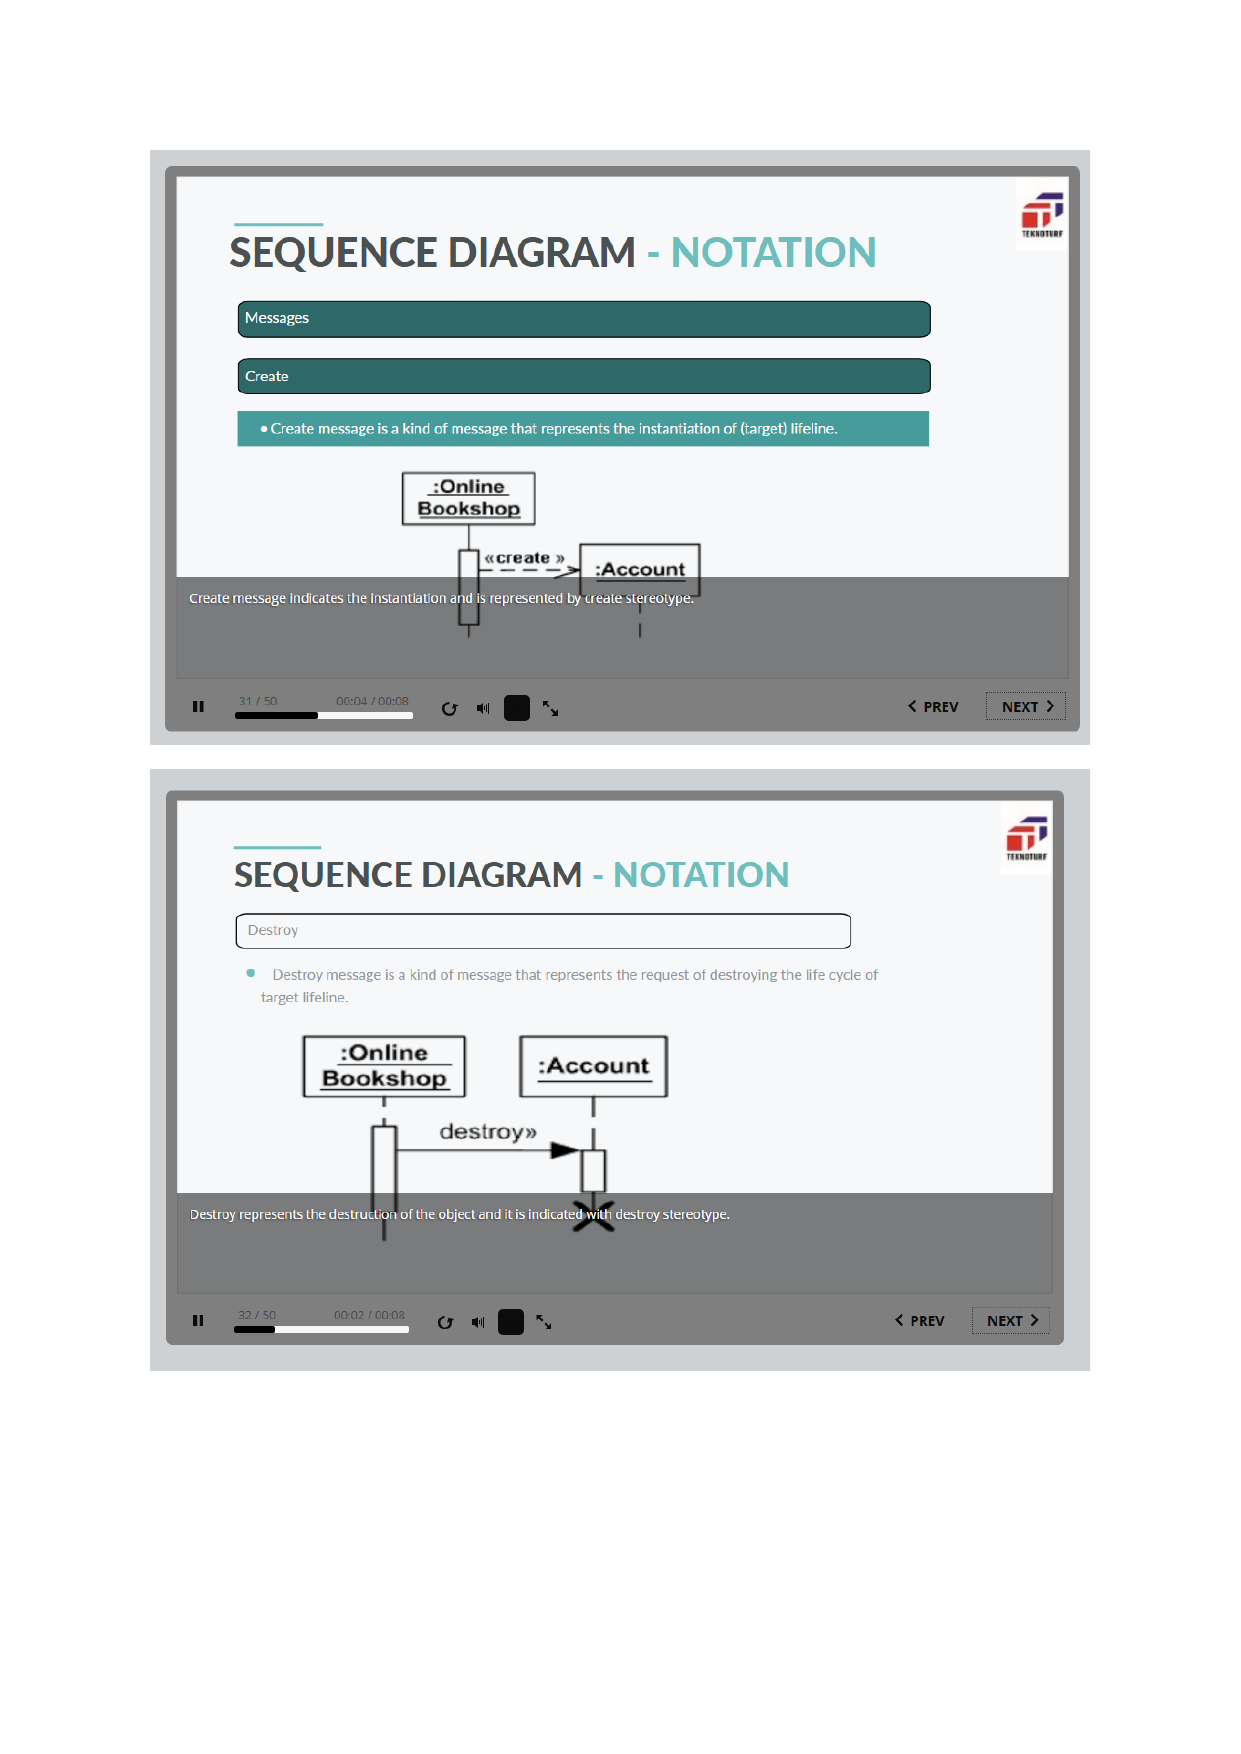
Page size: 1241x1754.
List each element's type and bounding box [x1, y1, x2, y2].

picture [150, 769, 1091, 1371]
picture [150, 150, 1091, 745]
